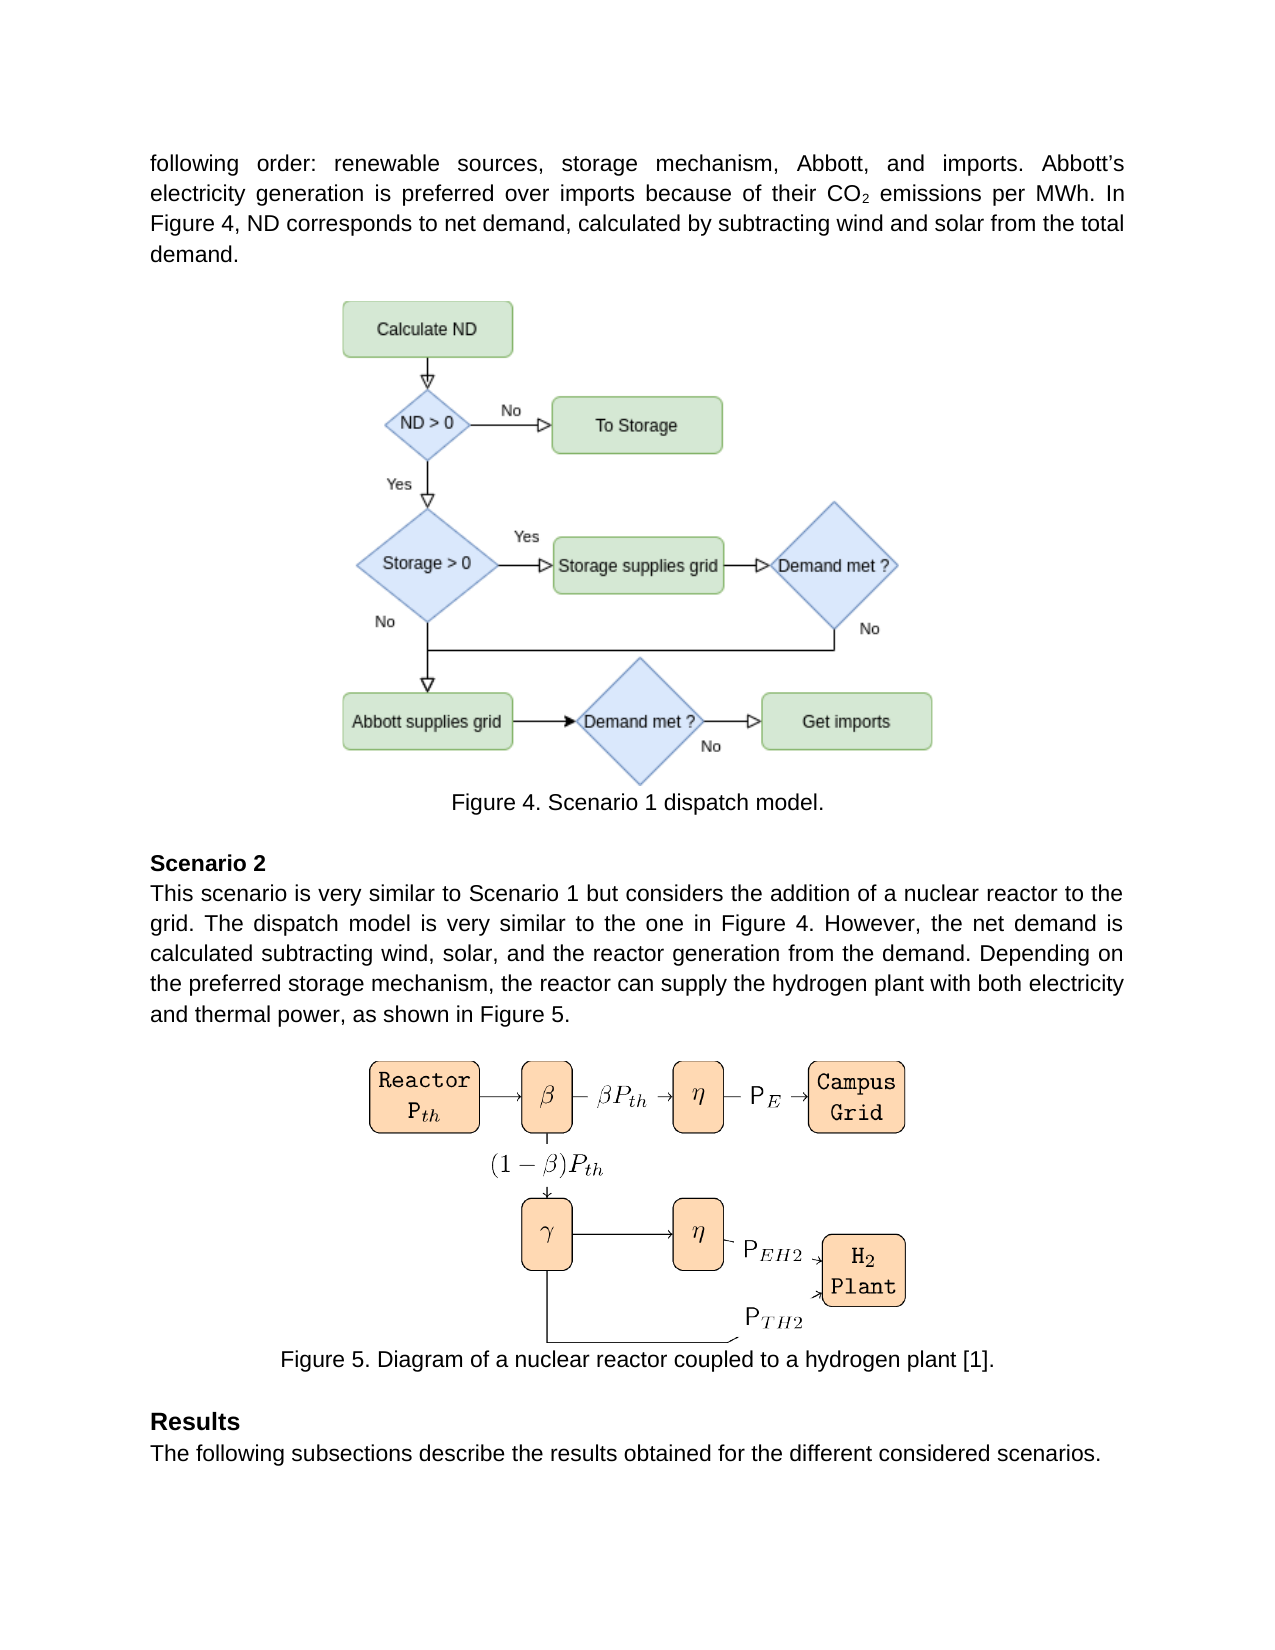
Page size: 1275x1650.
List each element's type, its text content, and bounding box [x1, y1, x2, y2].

picture [369, 1061, 906, 1343]
text Results [150, 1407, 1125, 1435]
text Figure 5. Diagram of a nuclear reactor coupled to a hydrogen plant [1]. [150, 1346, 1125, 1372]
text The following subsections describe the results obtained for the different considered scenarios. [150, 1439, 1125, 1466]
text This scenario is very similar to Scenario 1 but considers the addition of a nuclear reactor to the grid. The dispatch model is very similar to the one in Figure 4. However, the net demand is calculated subtracting wind, solar, and the reactor generation from the demand. Depending on the preferred storage mechanism, the reactor can supply the hydrogen plant with both electricity and thermal power, as shown in Figure 5. [150, 880, 1125, 1027]
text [150, 150, 1125, 267]
text Figure 4. Scenario 1 dispatch model. [150, 789, 1125, 815]
text Scenario 2 [150, 849, 1125, 876]
picture [342, 301, 933, 786]
